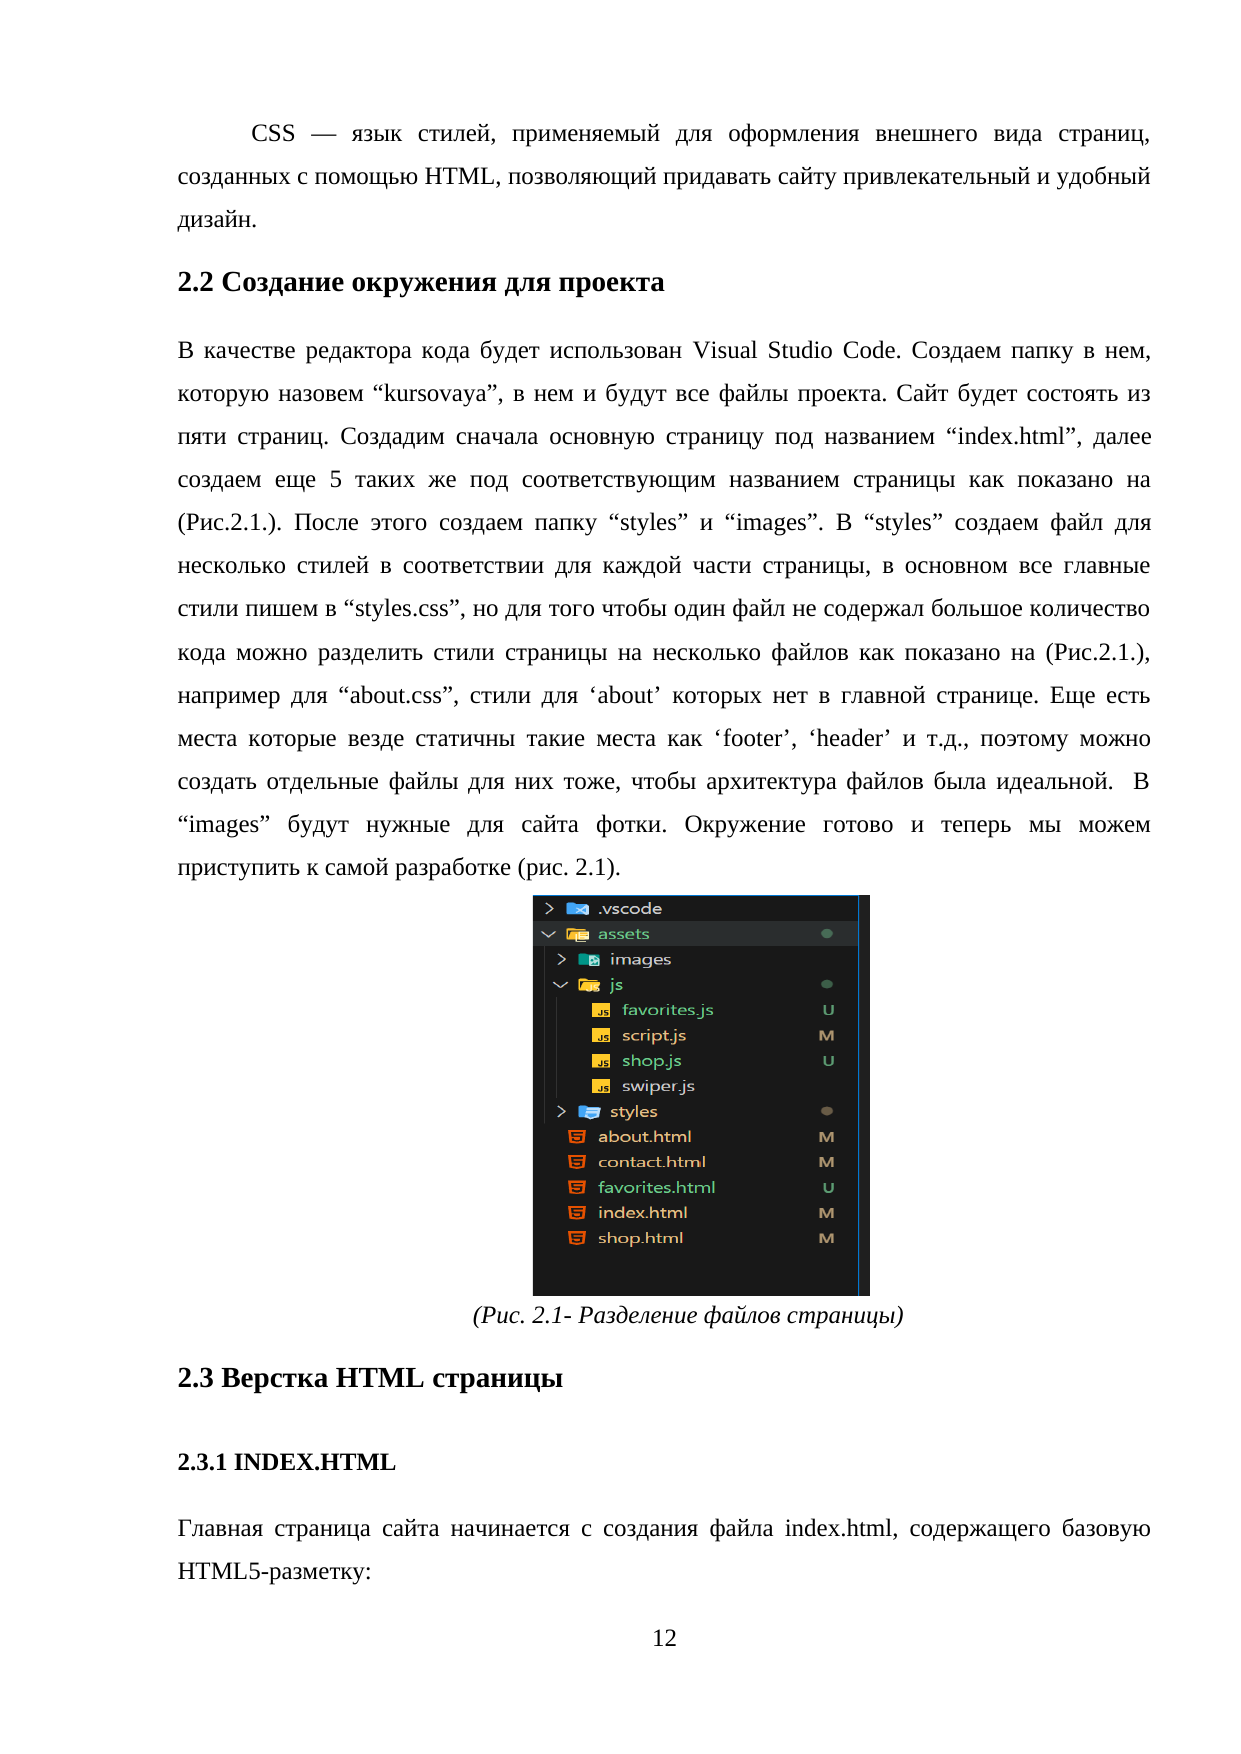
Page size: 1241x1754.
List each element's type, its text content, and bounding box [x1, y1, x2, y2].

text Главная страница сайта начинается с создания файла index.html, содержащего базовую HTML5-разметку: [177, 1513, 1152, 1585]
text CSS — язык стилей, применяемый для оформления внешнего вида страниц, созданных с помощью HTML, позволяющий придавать сайту привлекательный и удобный дизайн. [177, 118, 1152, 233]
picture [532, 895, 870, 1296]
text В качестве редактора кода будет использован Visual Studio Code. Создаем папку в нем, которую назовем “kursovaya”, в нем и будут все файлы проекта. Сайт будет состоять из пяти страниц. Создадим сначала основную страницу под названием “index.html”, далее создаем еще 5 таких же под соответствующим названием страницы как показано на (Рис.2.1.). После этого создаем папку “styles” и “images”. В “styles” создаем файл для несколько стилей в соответствии для каждой части страницы, в основном все главные стили пишем в “styles.css”, но для того чтобы один файл не содержал большое количество кода можно разделить стили страницы на несколько файлов как показано на (Рис.2.1.), например для “about.css”, стили для ‘about’ которых нет в главной странице. Еще есть места которые везде статичны такие места как ‘footer’, ‘header’ и т.д., поэтому можно создать отдельные файлы для них тоже, чтобы архитектура файлов была идеальной. В “images” будут нужные для сайта фотки. Окружение готово и теперь мы можем приступить к самой разработке (рис. 2.1). [177, 335, 1152, 881]
subtitle 2.3.1 INDEX.HTML [177, 1447, 1152, 1476]
subtitle 2.3 Верстка HTML страницы [177, 1360, 1152, 1393]
text (Рис. 2.1- Разделение файлов страницы) [177, 1300, 1152, 1329]
subtitle 2.2 Создание окружения для проекта [177, 264, 1152, 298]
